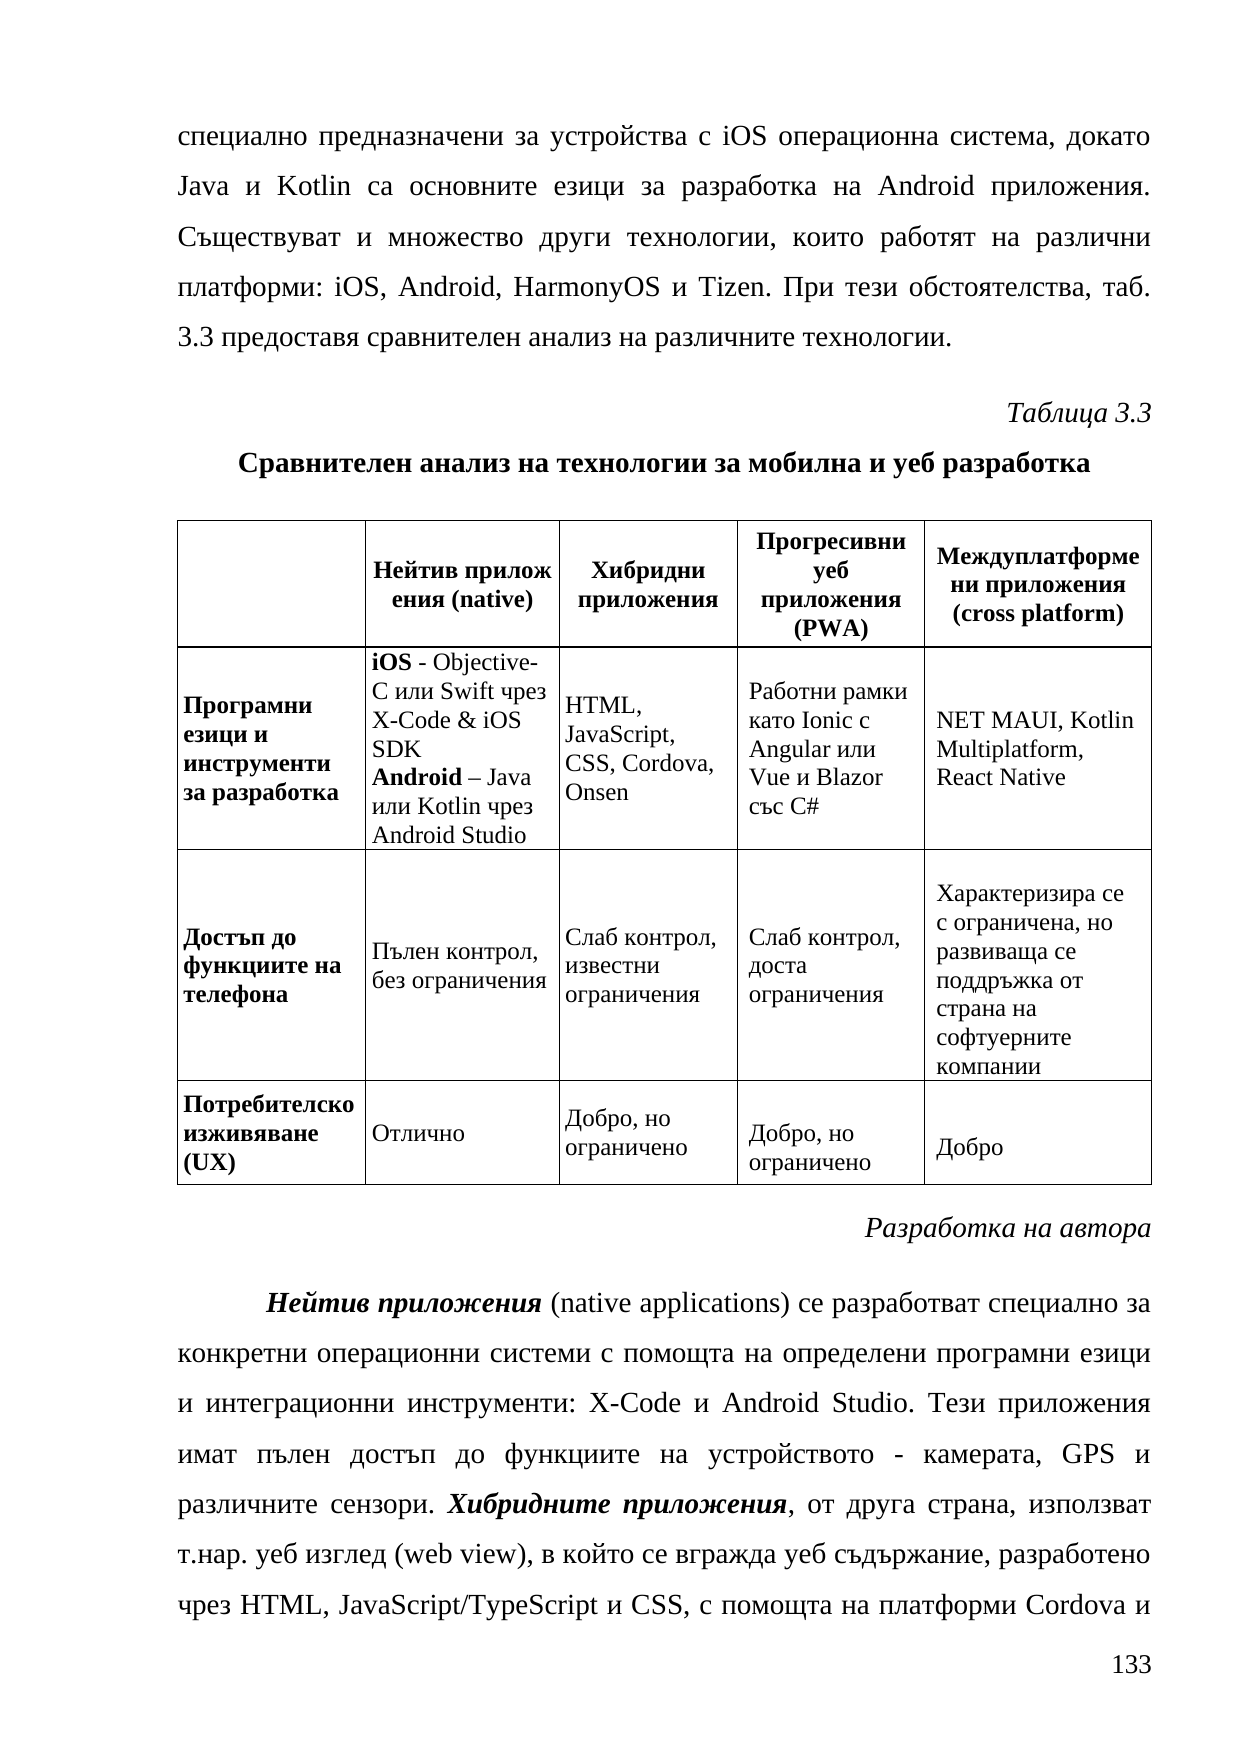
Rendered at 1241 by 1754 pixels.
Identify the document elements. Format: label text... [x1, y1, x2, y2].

table_cell Отлично [366, 1081, 559, 1184]
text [177, 118, 1152, 353]
table_cell iOS - Objective-C или Swift чрез X-Code & iOS SDK Android – Java или Kotlin чрез Android Studio [366, 648, 559, 849]
table_cell Достъп до функциите на телефона [178, 850, 365, 1080]
table_cell Добро, но ограничено [738, 1081, 924, 1184]
table_header Междуплатформени приложения (cross platform) [925, 521, 1151, 646]
table_header Прогресивни уеб приложения (PWA) [738, 521, 924, 646]
table_cell Добро [925, 1081, 1151, 1184]
table_cell Слаб контрол, известни ограничения [560, 850, 737, 1080]
table_header Нейтив приложения (native) [366, 521, 559, 646]
table_cell Програмни езици и инструменти за разработка [178, 648, 365, 849]
title Сравнителен анализ на технологии за мобилна и уеб разработка [177, 445, 1152, 478]
table_cell HTML, JavaScript, CSS, Cordova, Onsen [560, 648, 737, 849]
table_cell Потребителско изживяване (UX) [178, 1081, 365, 1184]
table_cell Слаб контрол, доста ограничения [738, 850, 924, 1080]
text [177, 1285, 1152, 1620]
table_cell Характеризира се с ограничена, но развиваща се поддръжка от страна на софтуерните компании [925, 850, 1151, 1080]
table_cell Добро, но ограничено [560, 1081, 737, 1184]
table_cell Работни рамки като Ionic с Angular или Vue и Blazor със C# [738, 648, 924, 849]
title Разработка на автора [177, 1210, 1152, 1243]
table_cell NET MAUI, Kotlin Multiplatform, React Native [925, 648, 1151, 849]
table_header [178, 521, 365, 646]
table_header Хибридни приложения [560, 521, 737, 646]
table_cell Пълен контрол, без ограничения [366, 850, 559, 1080]
title Таблица 3.3 [177, 395, 1152, 428]
